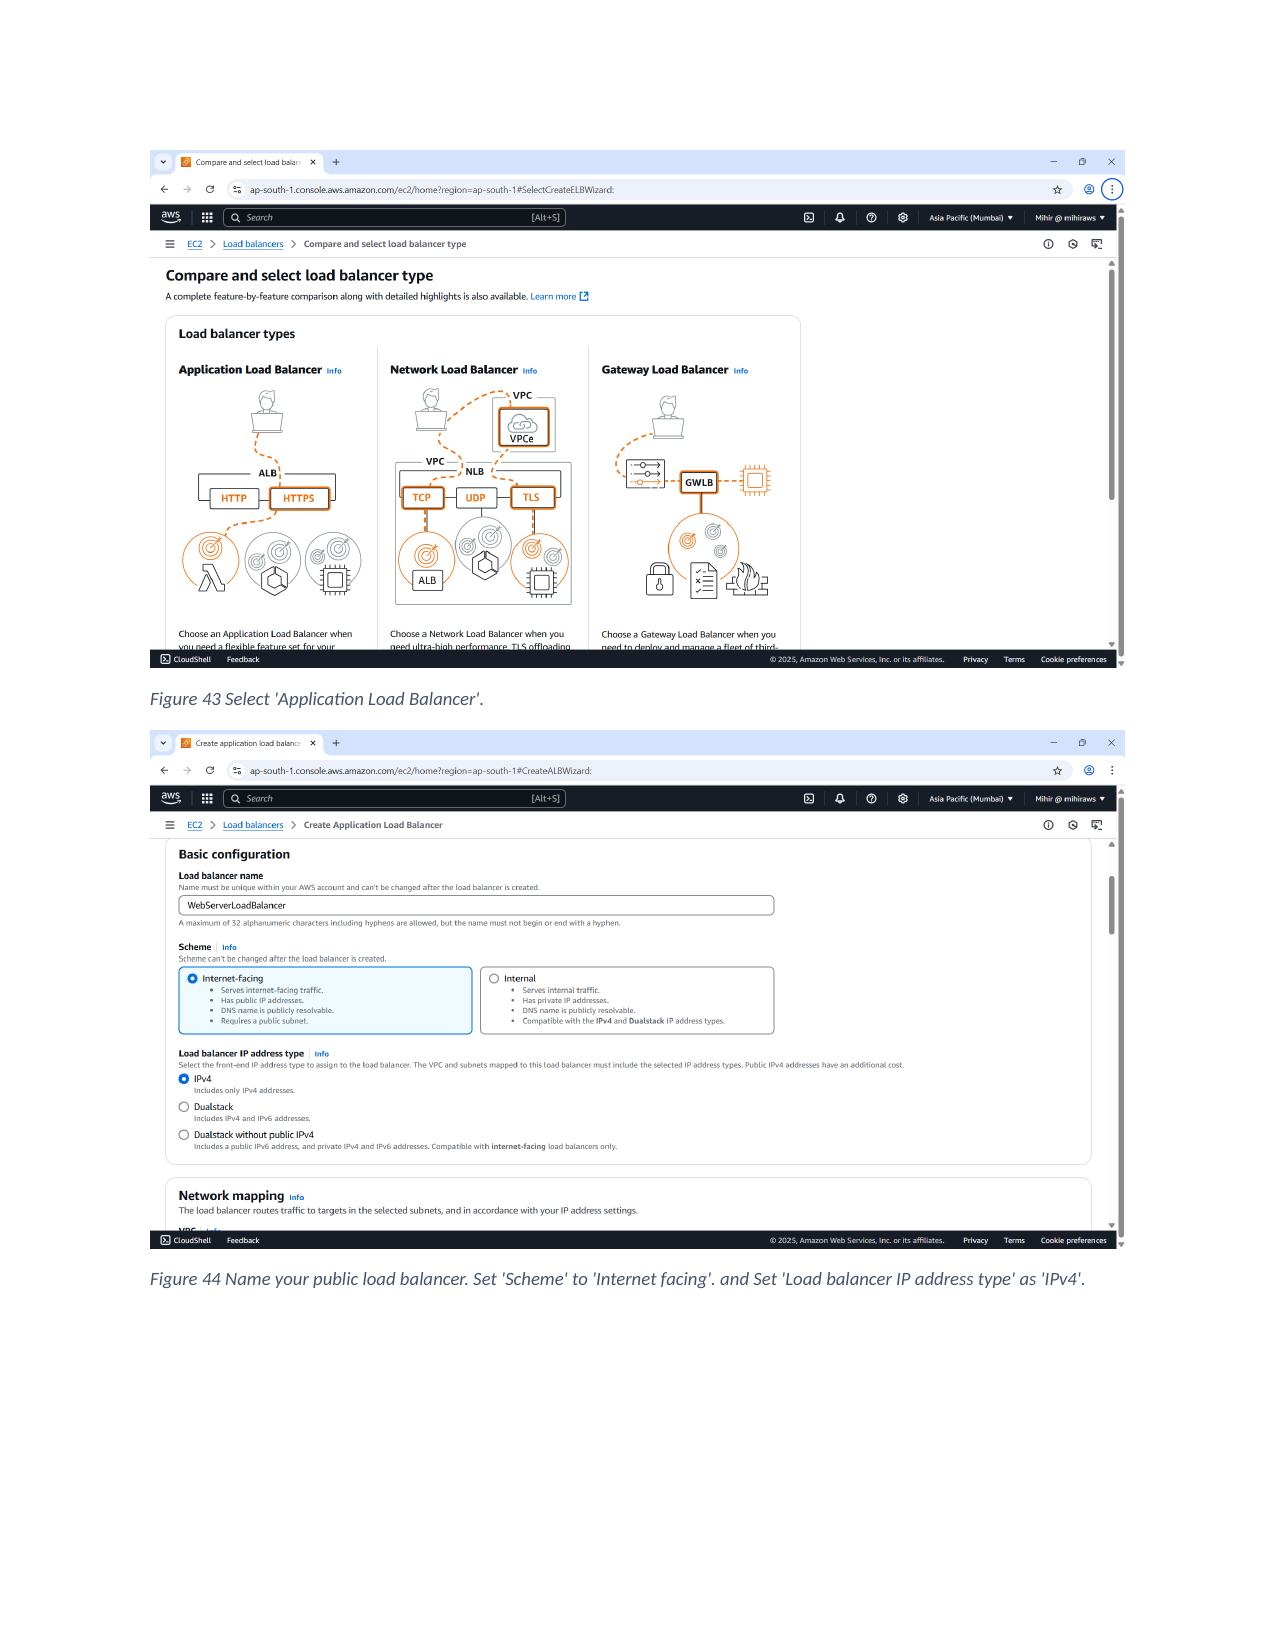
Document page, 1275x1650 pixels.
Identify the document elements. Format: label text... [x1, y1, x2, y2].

text Figure 43 Select 'Application Load Balancer'. [150, 687, 1125, 710]
picture [150, 150, 1125, 668]
text Figure 44 Name your public load balancer. Set 'Scheme' to 'Internet facing'. and Set 'Load balancer IP address type' as 'IPv4'. [150, 1267, 1125, 1290]
picture [150, 730, 1125, 1249]
